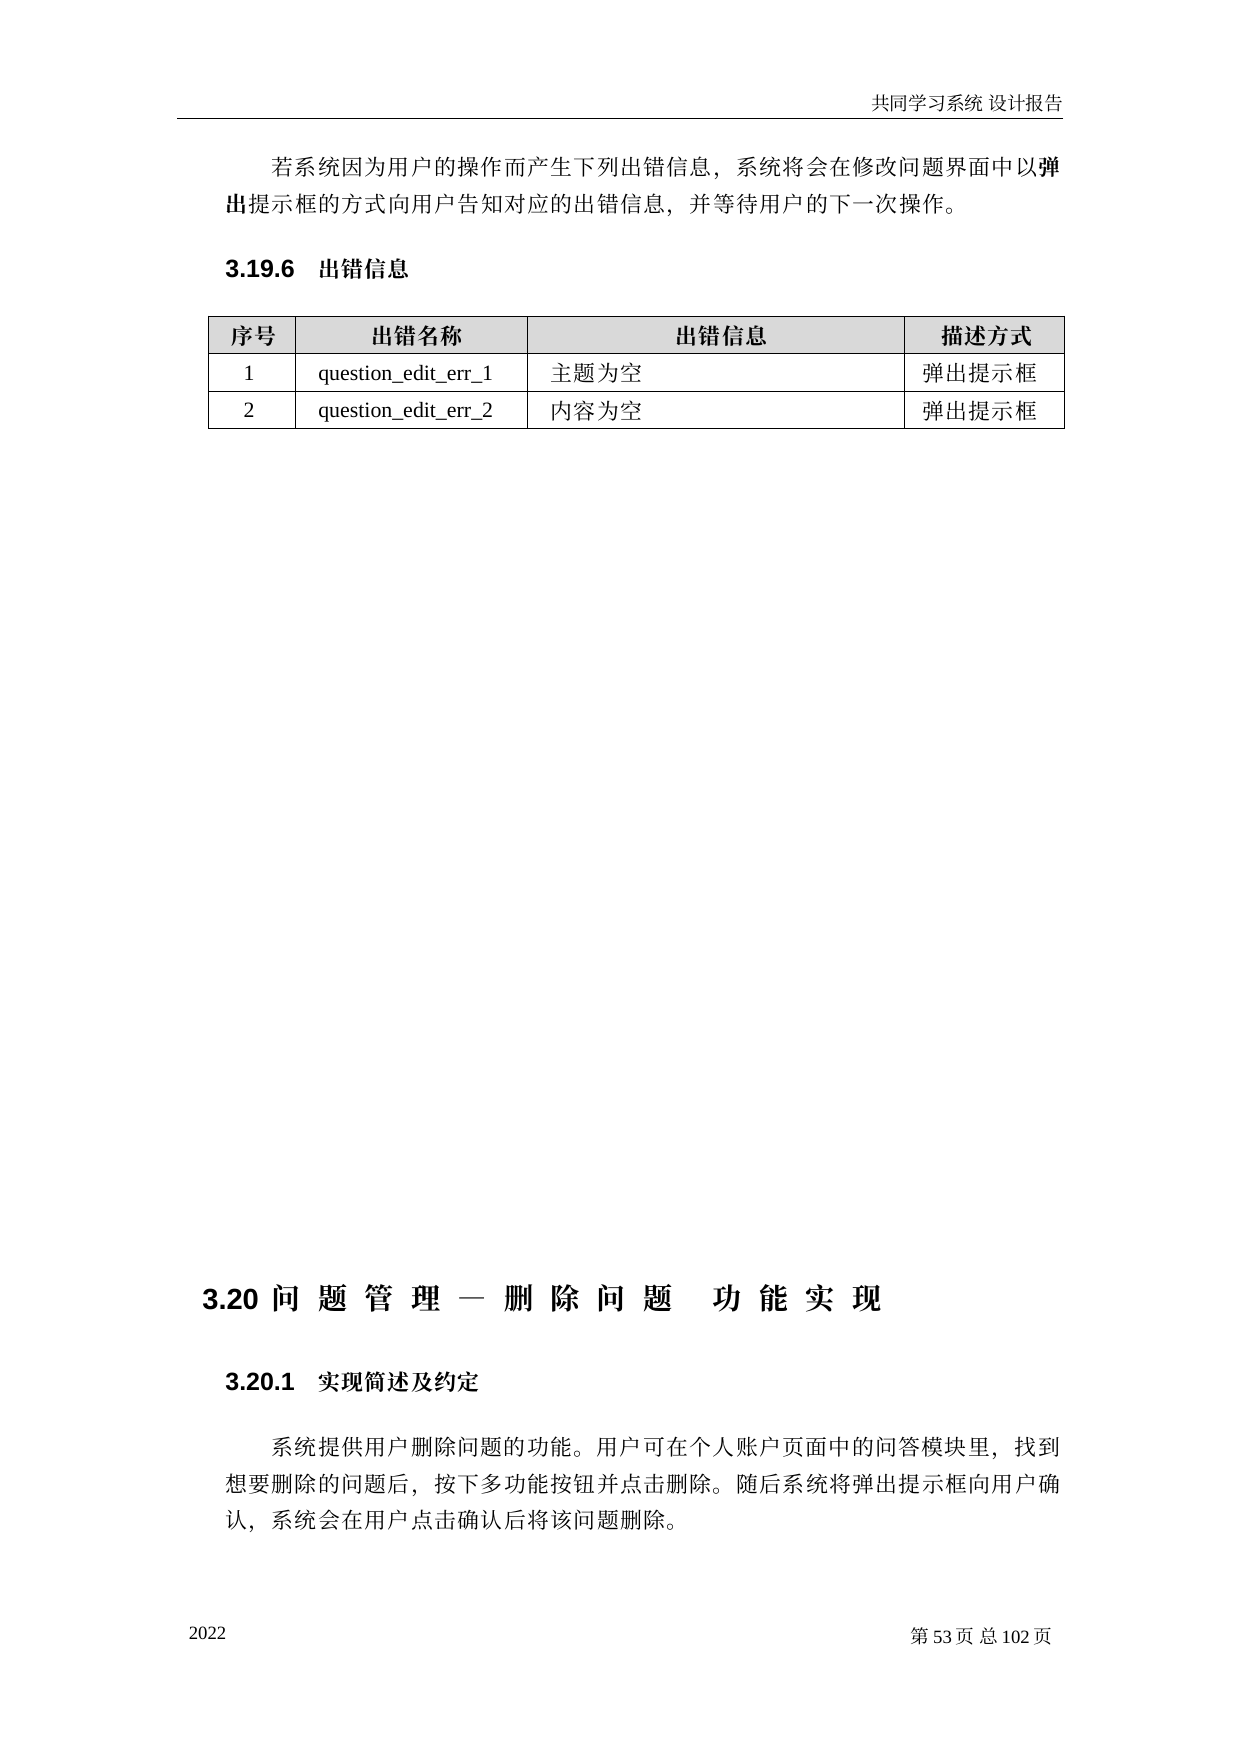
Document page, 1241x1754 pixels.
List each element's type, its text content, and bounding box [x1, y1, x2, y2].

table_cell 主题为空 [528, 354, 904, 391]
table_header 序号 [209, 317, 295, 353]
table_cell 弹出提示框 [905, 354, 1064, 391]
table_cell 内容为空 [528, 392, 904, 428]
table_cell 1 [209, 354, 295, 391]
subtitle 实现简述及约定 [208, 1362, 1061, 1399]
table_header 描述方式 [905, 317, 1064, 353]
table_header 出错名称 [296, 317, 527, 353]
subtitle 出错信息 [208, 250, 1061, 286]
text 若系统因为用户的操作而产生下列出错信息，系统将会在修改问题界面中以弹出提示框的方式向用户告知对应的出错信息，并等待用户的下一次操作。 [222, 148, 1061, 221]
table_cell question_edit_err_2 [296, 392, 527, 428]
table_header 出错信息 [528, 317, 904, 353]
text 系统提供用户删除问题的功能。用户可在个人账户页面中的问答模块里，找到想要删除的问题后，按下多功能按钮并点击删除。随后系统将弹出提示框向用户确认，系统会在用户点击确认后将该问题删除。 [222, 1428, 1061, 1537]
subtitle 问题管理—删除问题 功能实现 [191, 1260, 1061, 1333]
table_cell question_edit_err_1 [296, 354, 527, 391]
table_cell 2 [209, 392, 295, 428]
table_cell 弹出提示框 [905, 392, 1064, 428]
